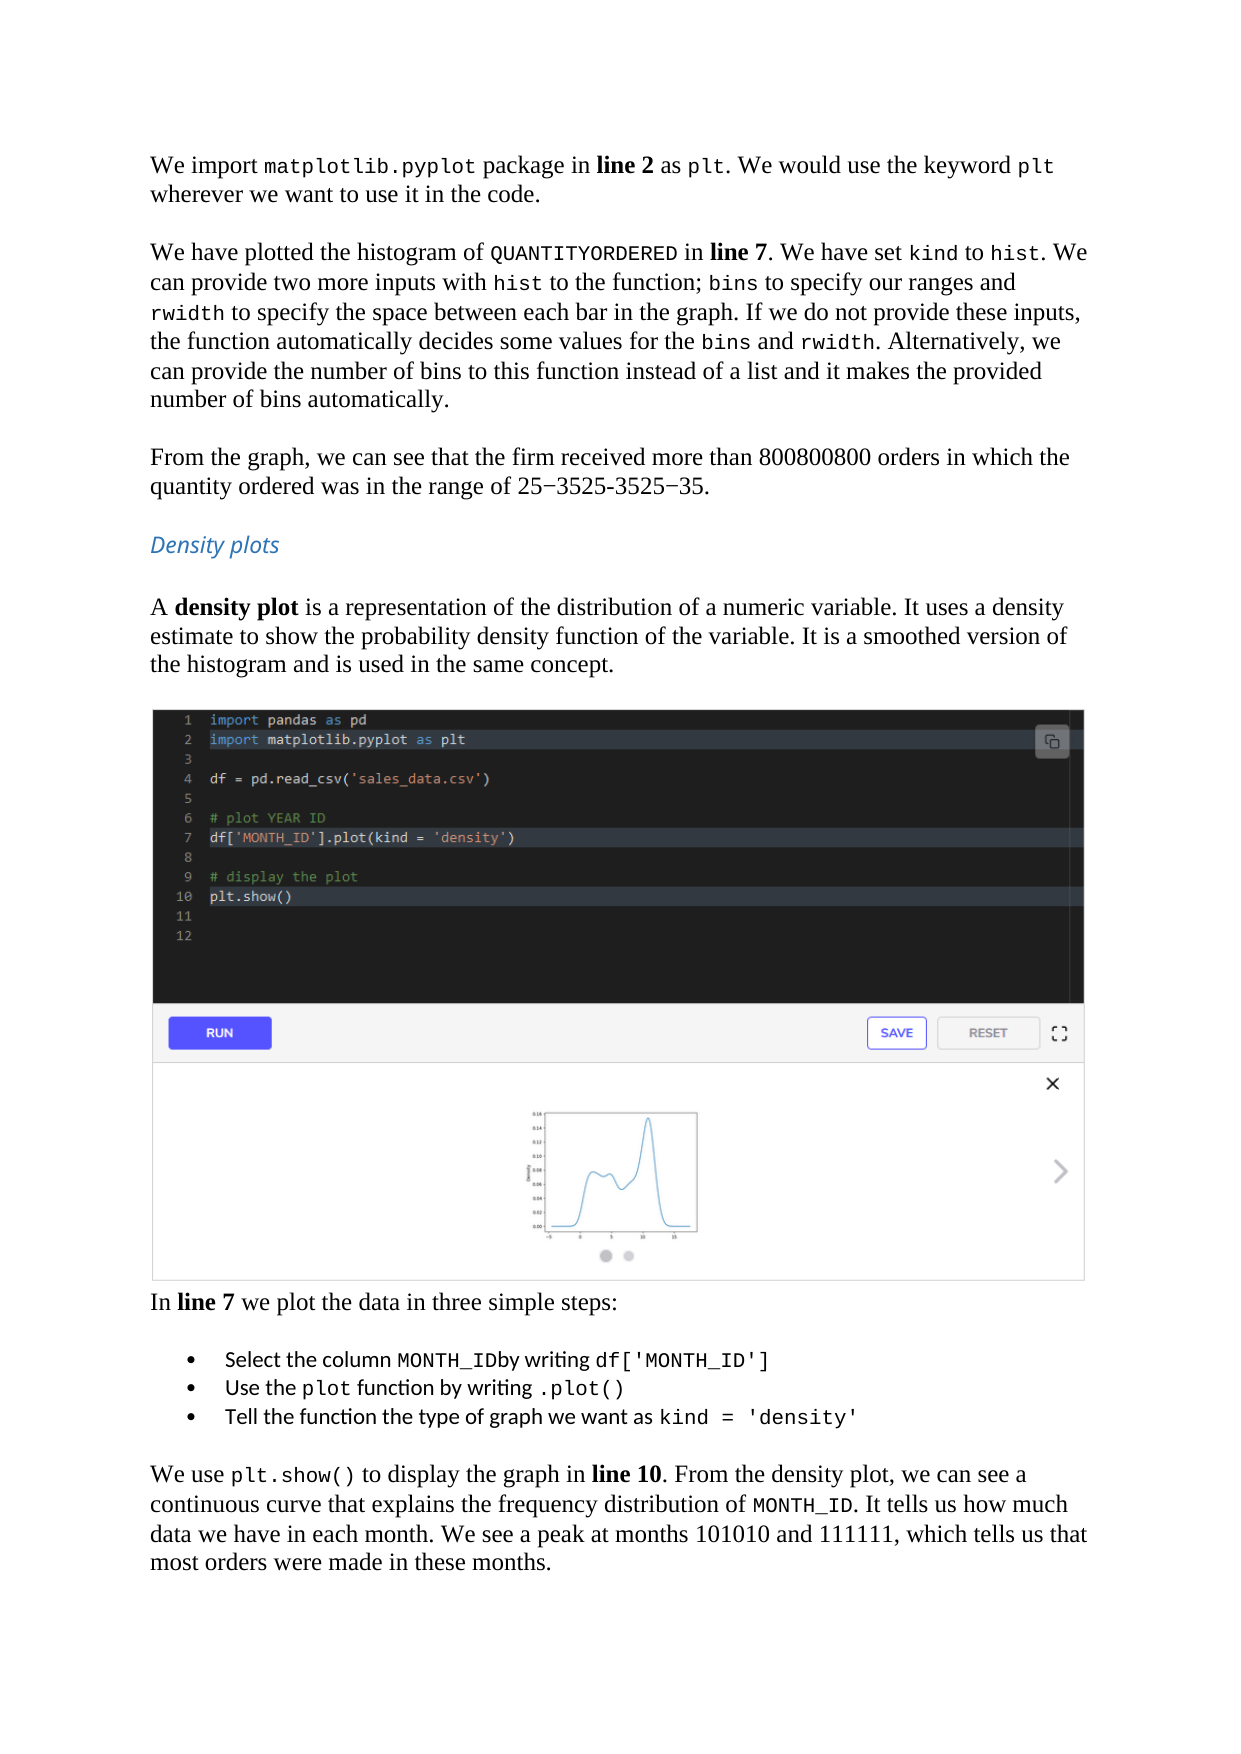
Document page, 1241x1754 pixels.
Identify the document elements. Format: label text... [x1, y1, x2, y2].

text A density plot is a representation of the distribution of a numeric variable. It uses a density estimate to show the probability density function of the variable. It is a smoothed version of the histogram and is used in the same concept. [150, 592, 1090, 678]
text In line 7 we plot the data in three simple steps: [150, 1287, 1090, 1316]
list Use the plot function by writing .plot() [187, 1373, 1090, 1402]
list Select the column MONTH_IDby writing df['MONTH_ID'] [187, 1345, 1090, 1373]
text We import matplotlib.pyplot package in line 2 as plt. We would use the keyword plt wherever we want to use it in the code. [150, 150, 1090, 208]
picture [150, 707, 1091, 1287]
subtitle Density plots [150, 529, 1090, 560]
text We have plotted the histogram of QUANTITYORDERED in line 7. We have set kind to hist. We can provide two more inputs with hist to the function; bins to specify our ranges and rwidth to specify the space between each bar in the graph. If we do not provide these inputs, the function automatically decides some values for the bins and rwidth. Alternatively, we can provide the number of bins to this function instead of a list and it makes the provided number of bins automatically. [150, 237, 1090, 413]
text From the graph, we can see that the firm received more than 800800800 orders in which the quantity ordered was in the range of 25−3525-3525−35. [150, 442, 1090, 500]
text We use plt.show() to display the graph in line 10. From the density plot, we can see a continuous curve that explains the frequency distribution of MONTH_ID. It tells us how much data we have in each month. We see a peak at months 101010 and 111111, which tells us that most orders were made in these months. [150, 1459, 1090, 1576]
list Tell the function the type of graph we want as kind = 'density' [187, 1402, 1090, 1430]
